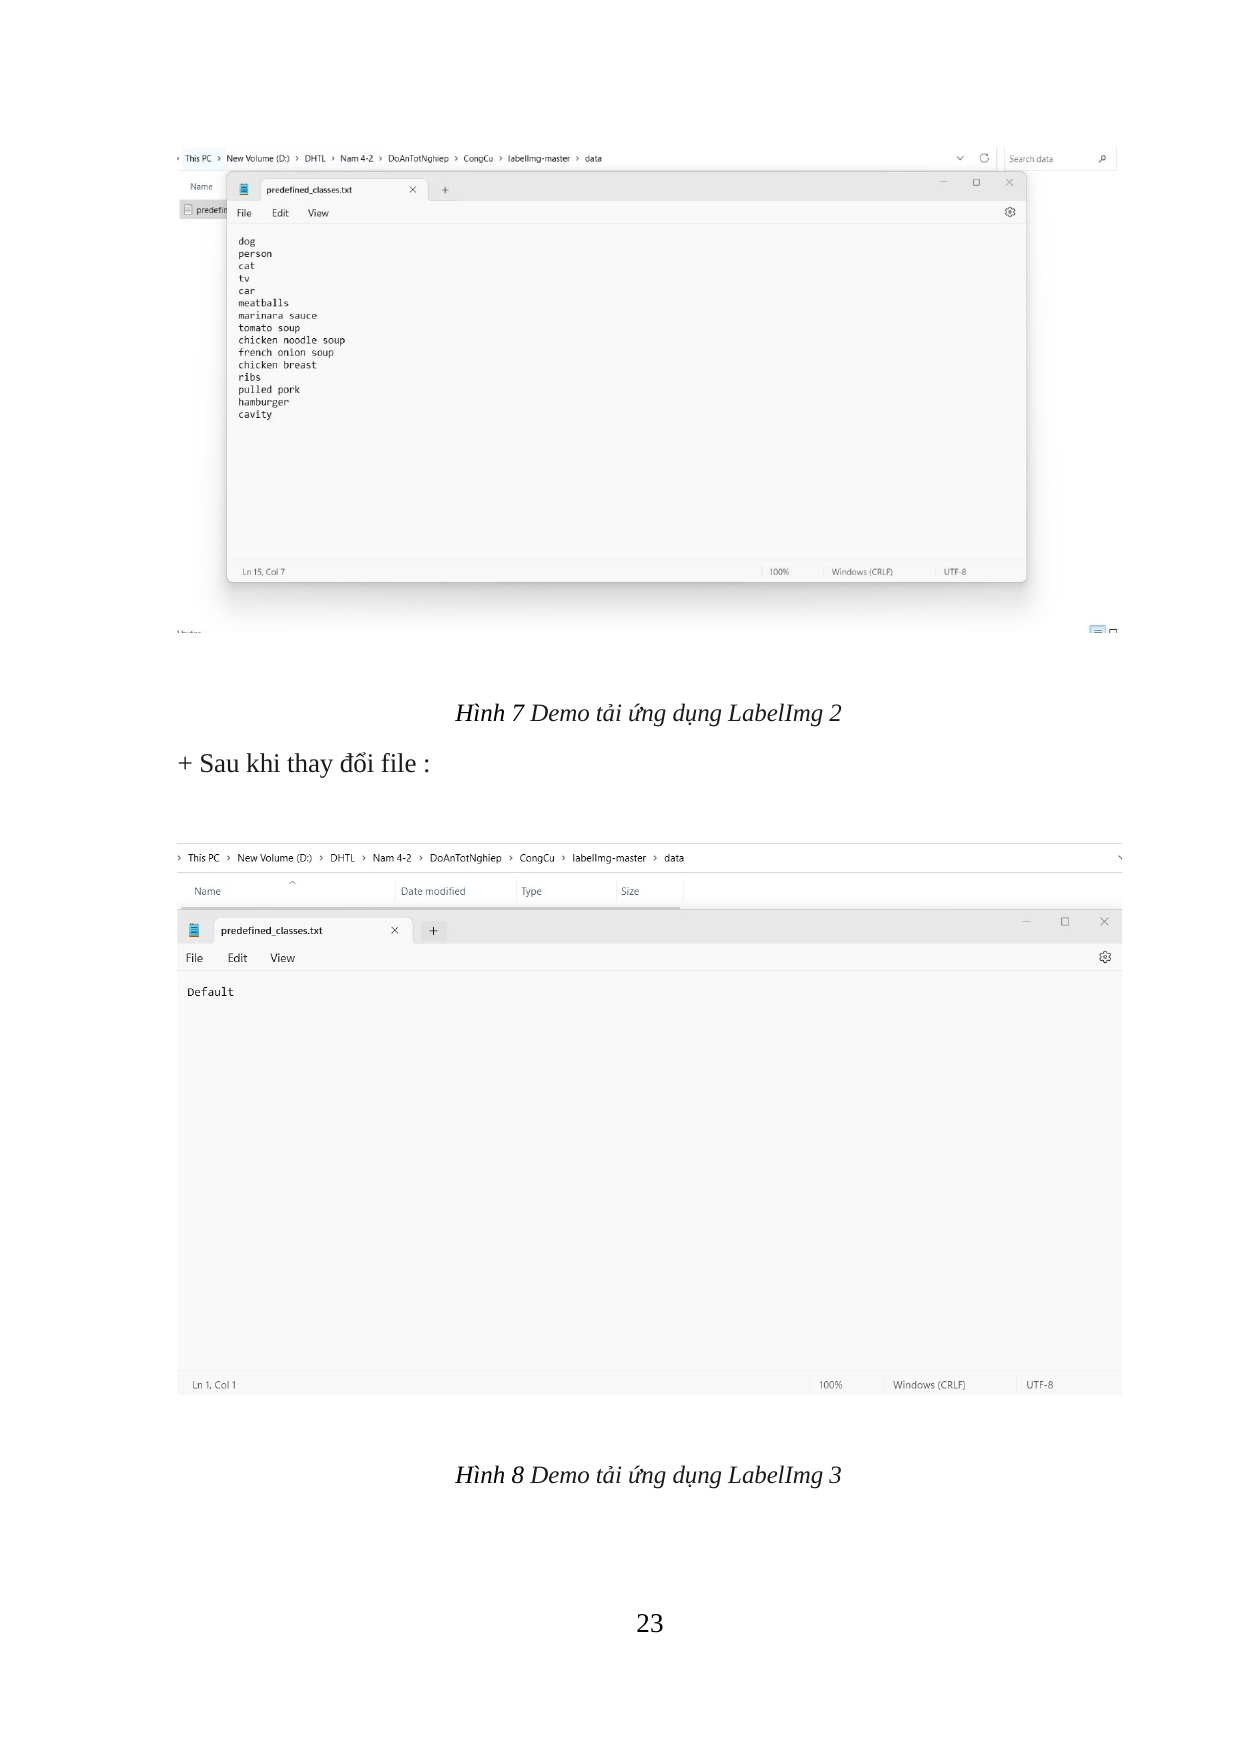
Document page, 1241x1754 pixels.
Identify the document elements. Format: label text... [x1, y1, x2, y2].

text Hình 8 Demo tải ứng dụng LabelImg 3 [177, 1460, 1122, 1489]
picture [177, 147, 1123, 633]
text Hình 7 Demo tải ứng dụng LabelImg 2 [177, 698, 1122, 726]
picture [177, 843, 1123, 1395]
text + Sau khi thay đổi file : [177, 747, 1122, 778]
